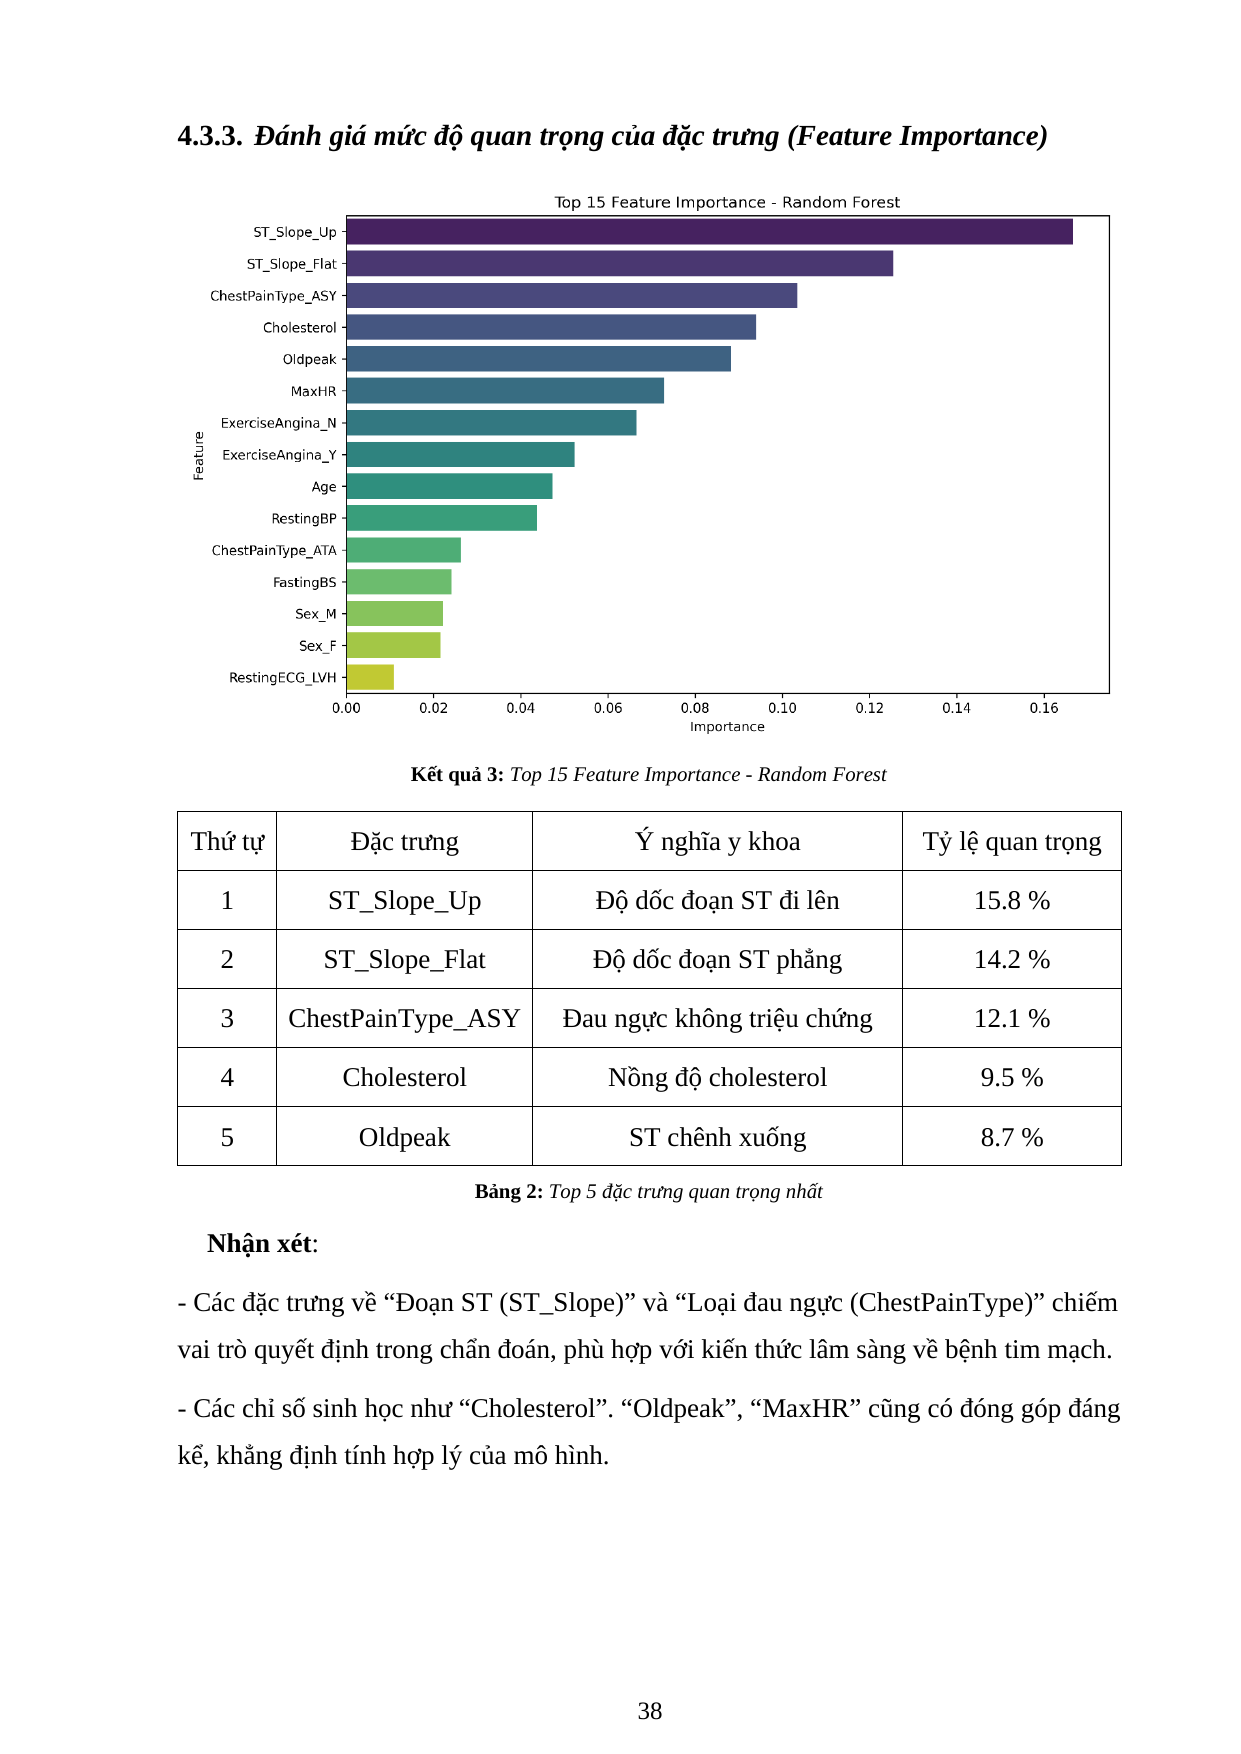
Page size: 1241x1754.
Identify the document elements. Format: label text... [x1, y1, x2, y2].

table_cell 8.7 % [903, 1107, 1121, 1165]
table_cell Đau ngực không triệu chứng [533, 989, 902, 1047]
table_header Tỷ lệ quan trọng [903, 812, 1121, 870]
picture [177, 181, 1123, 748]
table_cell ST_Slope_Up [277, 871, 532, 929]
table_header Ý nghĩa y khoa [533, 812, 902, 870]
table_cell Nồng độ cholesterol [533, 1048, 902, 1106]
table_cell ST chênh xuống [533, 1107, 902, 1165]
text Nhận xét: [177, 1227, 1122, 1258]
table_cell 2 [178, 930, 276, 988]
table_cell Độ dốc đoạn ST phẳng [533, 930, 902, 988]
text - Các chỉ số sinh học như “Cholesterol”. “Oldpeak”, “MaxHR” cũng có đóng góp đáng kể, khẳng định tính hợp lý của mô hình. [177, 1392, 1122, 1470]
table_cell Cholesterol [277, 1048, 532, 1106]
table_cell ChestPainType_ASY [277, 989, 532, 1047]
table_cell 4 [178, 1048, 276, 1106]
table_cell 14.2 % [903, 930, 1121, 988]
table_cell 1 [178, 871, 276, 929]
table_header Thứ tự [178, 812, 276, 870]
table_cell 15.8 % [903, 871, 1121, 929]
table_cell 3 [178, 989, 276, 1047]
table_header Đặc trưng [277, 812, 532, 870]
subtitle Đánh giá mức độ quan trọng của đặc trưng (Feature Importance) [177, 118, 1122, 152]
table_cell 9.5 % [903, 1048, 1121, 1106]
table_cell 12.1 % [903, 989, 1121, 1047]
table_cell Độ dốc đoạn ST đi lên [533, 871, 902, 929]
table_cell Oldpeak [277, 1107, 532, 1165]
text - Các đặc trưng về “Đoạn ST (ST_Slope)” và “Loại đau ngực (ChestPainType)” chiếm vai trò quyết định trong chẩn đoán, phù hợp với kiến thức lâm sàng về bệnh tim mạch. [177, 1286, 1122, 1364]
text Bảng 2: Top 5 đặc trưng quan trọng nhất [177, 1179, 1122, 1203]
text Kết quả 3: Top 15 Feature Importance - Random Forest [177, 762, 1122, 786]
table_cell 5 [178, 1107, 276, 1165]
table_cell ST_Slope_Flat [277, 930, 532, 988]
